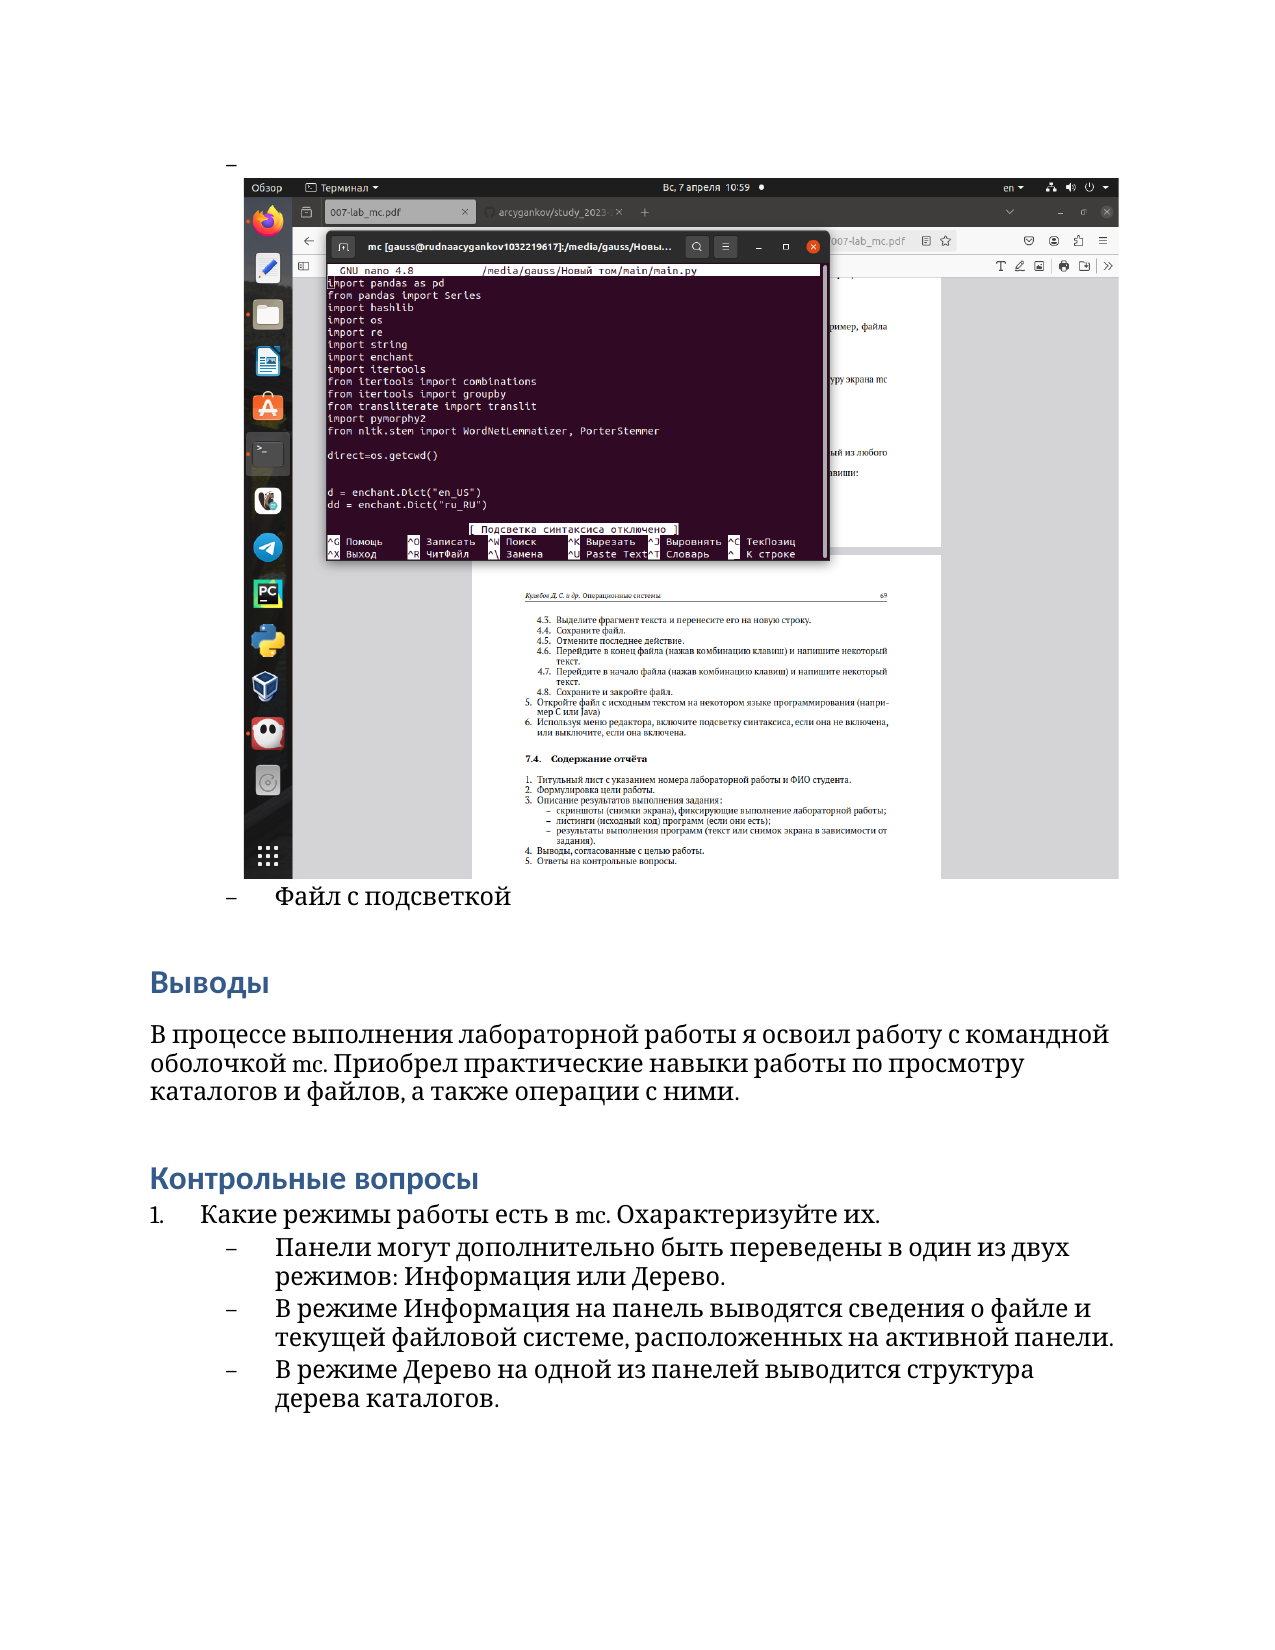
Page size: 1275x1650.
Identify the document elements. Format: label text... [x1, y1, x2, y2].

subtitle Выводы [150, 961, 1125, 1002]
text В процессе выполнения лабораторной работы я освоил работу с командной оболочкой mc. Приобрел практические навыки работы по просмотру каталогов и файлов, а также операции с ними. [150, 1021, 1125, 1107]
picture [243, 178, 1119, 879]
list В режиме Дерево на одной из панелей выводится структура дерева каталогов. [225, 1356, 1125, 1414]
list Какие режимы работы есть в mc. Охарактеризуйте их. [150, 1201, 1125, 1230]
list Файл с подсветкой [225, 882, 1125, 911]
list В режиме Информация на панель выводятся сведения о файле и текущей файловой системе, расположенных на активной панели. [225, 1295, 1125, 1353]
subtitle Контрольные вопросы [150, 1157, 1125, 1198]
list Панели могут дополнительно быть переведены в один из двух режимов: Информация или Дерево. [225, 1234, 1125, 1291]
